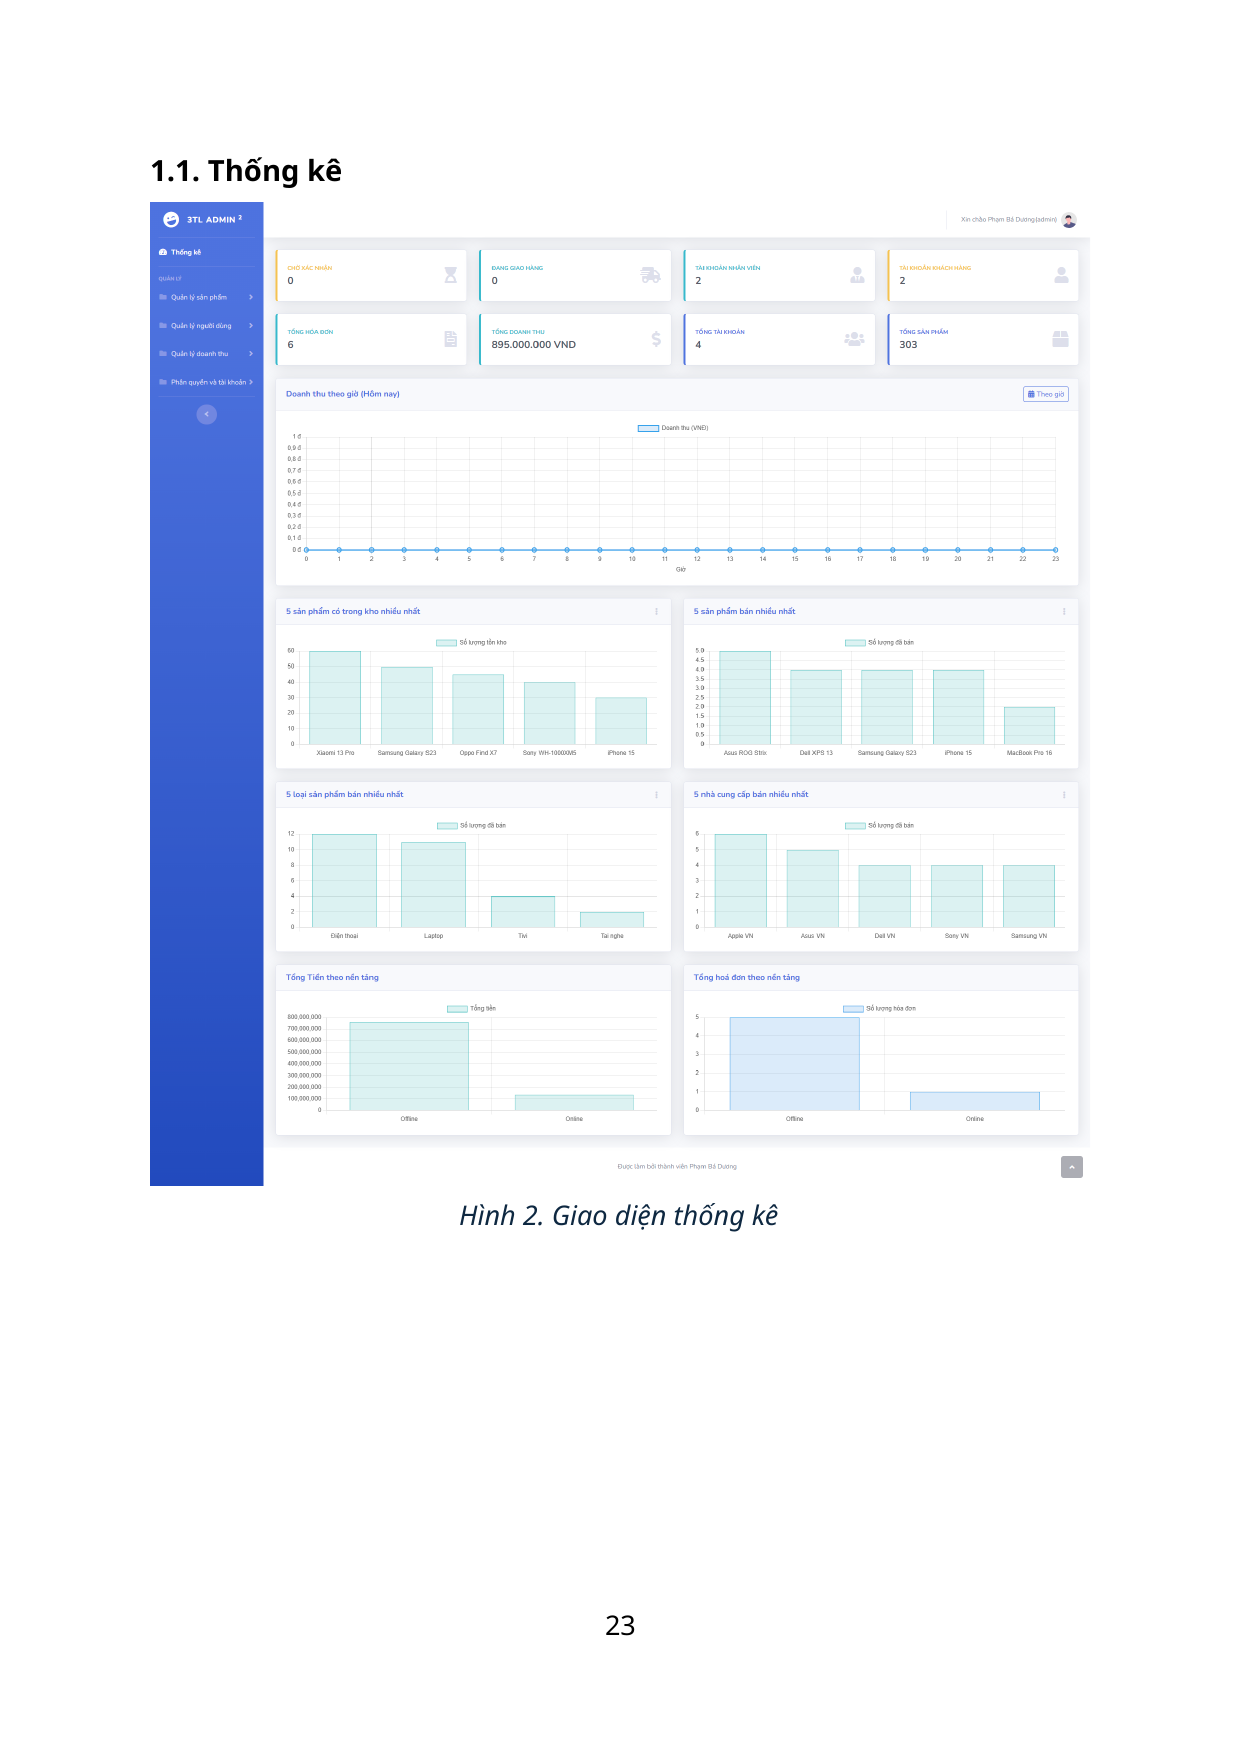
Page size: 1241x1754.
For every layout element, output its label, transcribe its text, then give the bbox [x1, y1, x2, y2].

text Giao diện thống kê [150, 1196, 1090, 1233]
text Thống kê [150, 150, 1090, 190]
picture [150, 202, 1091, 1186]
